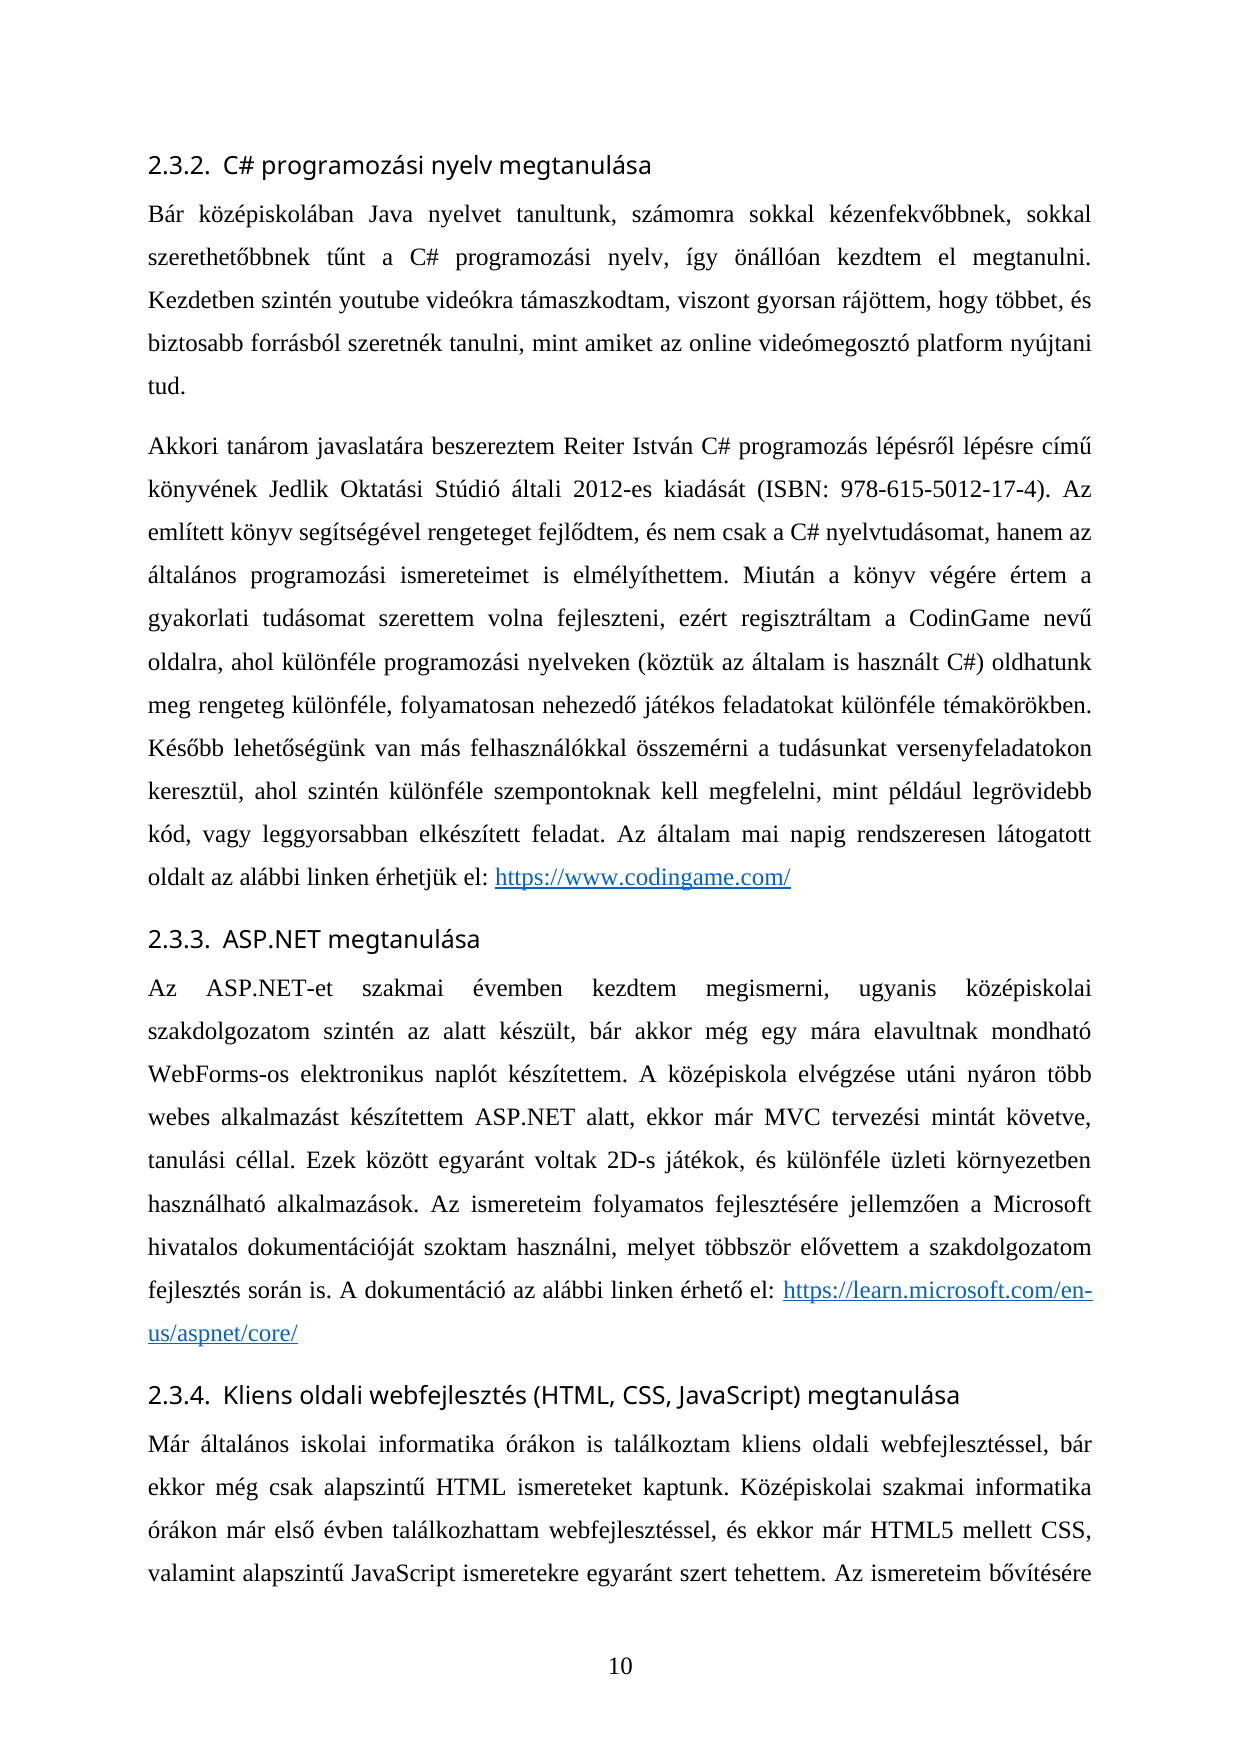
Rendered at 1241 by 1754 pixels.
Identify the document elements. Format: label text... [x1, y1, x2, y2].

subtitle Kliens oldali webfejlesztés (HTML, CSS, JavaScript) megtanulása [148, 1378, 1093, 1412]
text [148, 1429, 1093, 1587]
subtitle C# programozási nyelv megtanulása [148, 148, 1093, 182]
text Akkori tanárom javaslatára beszereztem Reiter István C# programozás lépésről lépésre című könyvének Jedlik Oktatási Stúdió általi 2012-es kiadását (ISBN: 978-615-5012-17-4). Az említett könyv segítségével rengeteget fejlődtem, és nem csak a C# nyelvtudásomat, hanem az általános programozási ismereteimet is elmélyíthettem. Miután a könyv végére értem a gyakorlati tudásomat szerettem volna fejleszteni, ezért regisztráltam a CodinGame nevű oldalra, ahol különféle programozási nyelveken (köztük az általam is használt C#) oldhatunk meg rengeteg különféle, folyamatosan nehezedő játékos feladatokat különféle témakörökben. Később lehetőségünk van más felhasználókkal összemérni a tudásunkat versenyfeladatokon keresztül, ahol szintén különféle szempontoknak kell megfelelni, mint például legrövidebb kód, vagy leggyorsabban elkészített feladat. Az általam mai napig rendszeresen látogatott oldalt az alábbi linken érhetjük el: https://www.codingame.com/ [148, 431, 1093, 891]
text Bár középiskolában Java nyelvet tanultunk, számomra sokkal kézenfekvőbbnek, sokkal szerethetőbbnek tűnt a C# programozási nyelv, így önállóan kezdtem el megtanulni. Kezdetben szintén youtube videókra támaszkodtam, viszont gyorsan rájöttem, hogy többet, és biztosabb forrásból szeretnék tanulni, mint amiket az online videómegosztó platform nyújtani tud. [148, 199, 1093, 400]
text Az ASP.NET-et szakmai évemben kezdtem megismerni, ugyanis középiskolai szakdolgozatom szintén az alatt készült, bár akkor még egy mára elavultnak mondható WebForms-os elektronikus naplót készítettem. A középiskola elvégzése utáni nyáron több webes alkalmazást készítettem ASP.NET alatt, ekkor már MVC tervezési mintát követve, tanulási céllal. Ezek között egyaránt voltak 2D-s játékok, és különféle üzleti környezetben használható alkalmazások. Az ismereteim folyamatos fejlesztésére jellemzően a Microsoft hivatalos dokumentációját szoktam használni, melyet többször elővettem a szakdolgozatom fejlesztés során is. A dokumentáció az alábbi linken érhető el: https://learn.microsoft.com/en-us/aspnet/core/ [148, 973, 1093, 1347]
subtitle ASP.NET megtanulása [148, 922, 1093, 956]
